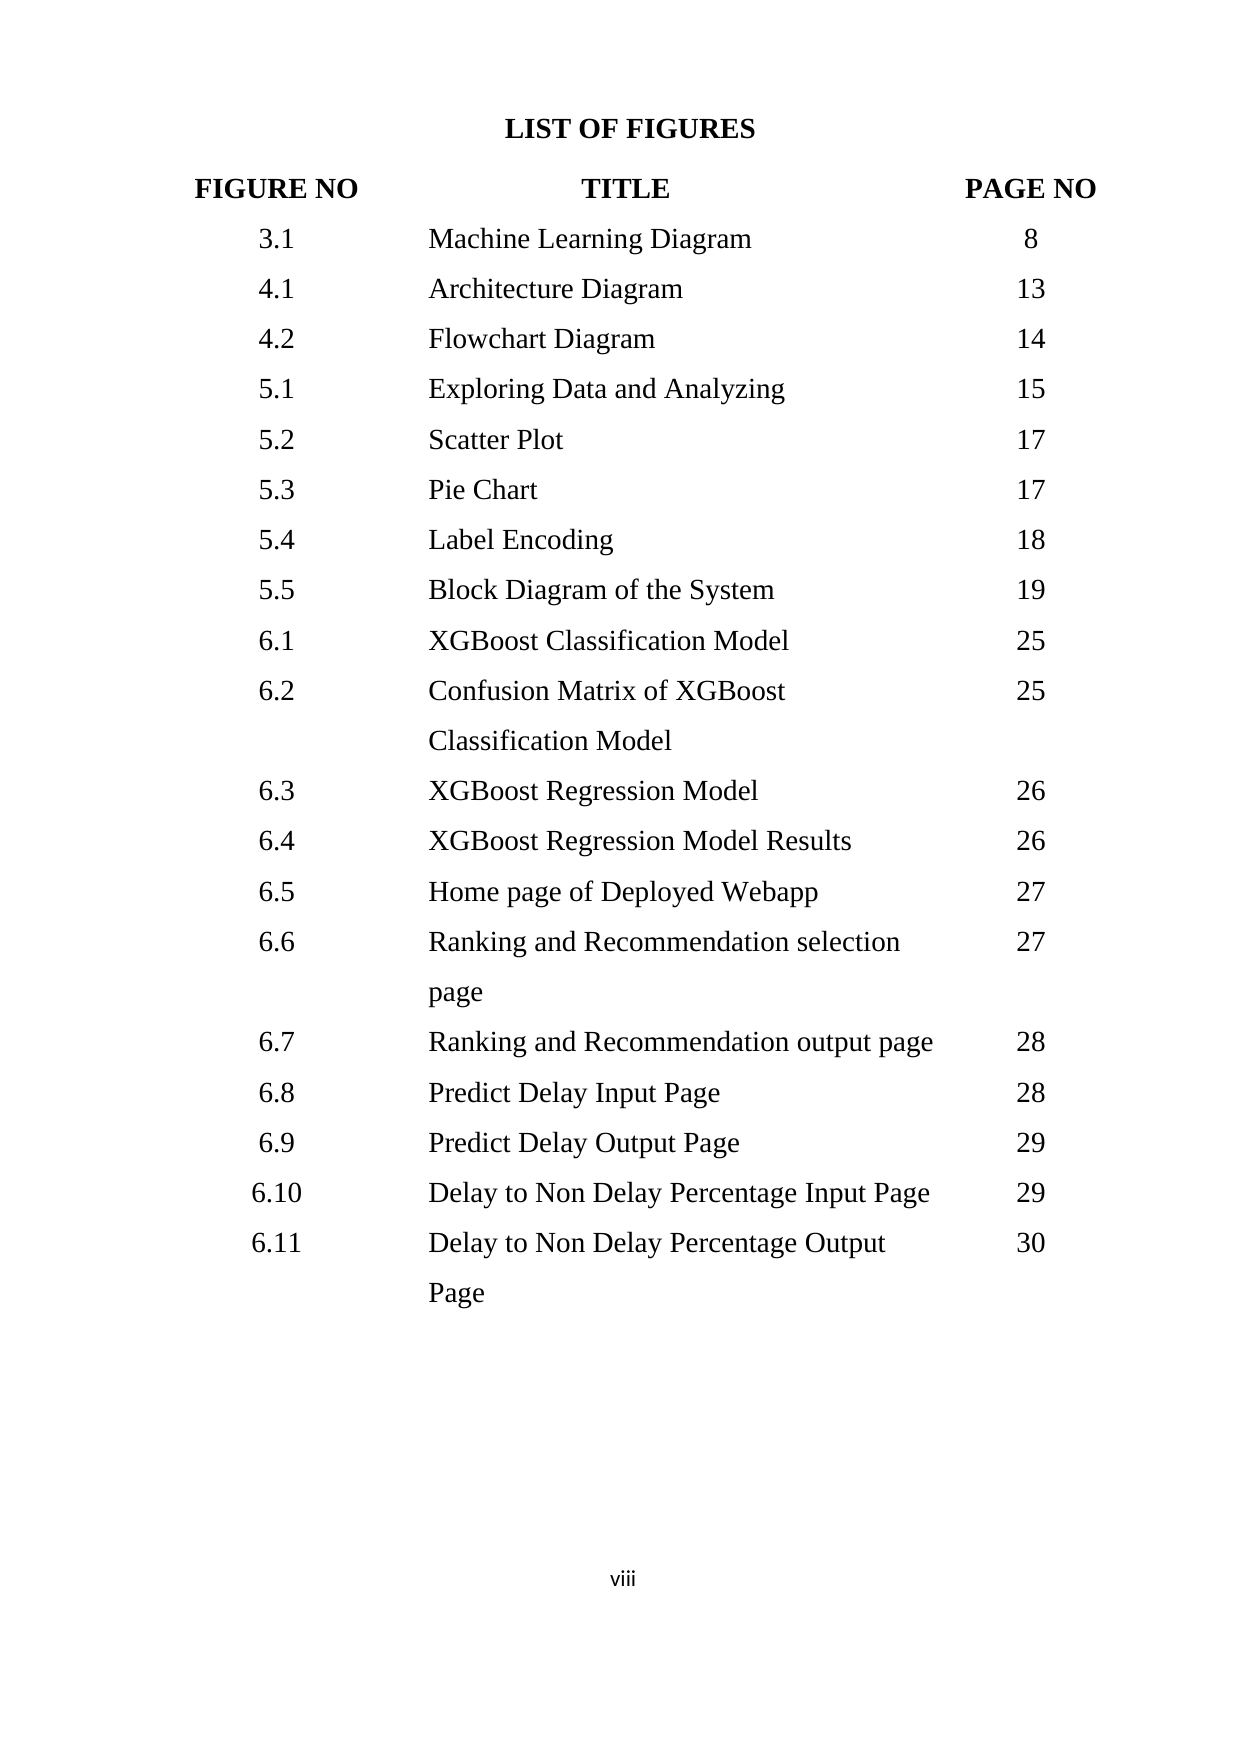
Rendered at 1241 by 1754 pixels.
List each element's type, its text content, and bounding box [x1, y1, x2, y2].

table_cell 3.1 [136, 221, 417, 271]
table_cell 15 [951, 372, 1110, 422]
table_cell Block Diagram of the System [417, 573, 951, 623]
table_cell 28 [951, 1075, 1110, 1125]
table_cell 5.3 [136, 472, 417, 522]
table_header TITLE [417, 171, 951, 221]
table_cell 6.4 [136, 824, 417, 874]
table_cell XGBoost Regression Model [417, 773, 951, 823]
table_cell 29 [951, 1125, 1110, 1175]
table_cell 14 [951, 321, 1110, 372]
table_cell 5.4 [136, 522, 417, 572]
table_cell 25 [951, 673, 1110, 773]
table_cell Machine Learning Diagram [417, 221, 951, 271]
table_cell Confusion Matrix of XGBoost Classification Model [417, 673, 951, 773]
table_cell 6.6 [136, 924, 417, 1024]
table_header FIGURE NO [136, 171, 417, 221]
table_cell Exploring Data and Analyzing [417, 372, 951, 422]
table_header PAGE NO [951, 171, 1110, 221]
table_cell 18 [951, 522, 1110, 572]
table_cell XGBoost Regression Model Results [417, 824, 951, 874]
table_cell Ranking and Recommendation selection page [417, 924, 951, 1024]
table_cell 6.8 [136, 1075, 417, 1125]
table_cell Delay to Non Delay Percentage Input Page [417, 1175, 951, 1225]
table_cell Label Encoding [417, 522, 951, 572]
table_cell 26 [951, 773, 1110, 823]
table_cell 5.2 [136, 422, 417, 472]
table_cell XGBoost Classification Model [417, 623, 951, 673]
table_cell 28 [951, 1025, 1110, 1075]
table_cell 8 [951, 221, 1110, 271]
table_cell 6.5 [136, 874, 417, 924]
table_cell 30 [951, 1225, 1110, 1326]
table_cell 29 [951, 1175, 1110, 1225]
table_cell 5.5 [136, 573, 417, 623]
table_cell Scatter Plot [417, 422, 951, 472]
table_cell 27 [951, 874, 1110, 924]
table_cell Flowchart Diagram [417, 321, 951, 372]
table_cell 26 [951, 824, 1110, 874]
table_cell 19 [951, 573, 1110, 623]
table_cell Pie Chart [417, 472, 951, 522]
table_cell 27 [951, 924, 1110, 1024]
table_cell 4.2 [136, 321, 417, 372]
table_cell Architecture Diagram [417, 271, 951, 321]
table_cell 17 [951, 422, 1110, 472]
table_cell 5.1 [136, 372, 417, 422]
table_cell Predict Delay Input Page [417, 1075, 951, 1125]
table_cell Predict Delay Output Page [417, 1125, 951, 1175]
subtitle LIST OF FIGURES [75, 111, 1134, 145]
table_cell Delay to Non Delay Percentage Output Page [417, 1225, 951, 1326]
table_cell 13 [951, 271, 1110, 321]
table_cell 6.1 [136, 623, 417, 673]
table_cell 6.7 [136, 1025, 417, 1075]
table_cell Home page of Deployed Webapp [417, 874, 951, 924]
table_cell Ranking and Recommendation output page [417, 1025, 951, 1075]
table_cell 6.2 [136, 673, 417, 773]
table_cell 25 [951, 623, 1110, 673]
table_cell 6.11 [136, 1225, 417, 1326]
table_cell 17 [951, 472, 1110, 522]
table_cell 6.10 [136, 1175, 417, 1225]
table_cell 6.3 [136, 773, 417, 823]
table_cell 4.1 [136, 271, 417, 321]
table_cell 6.9 [136, 1125, 417, 1175]
